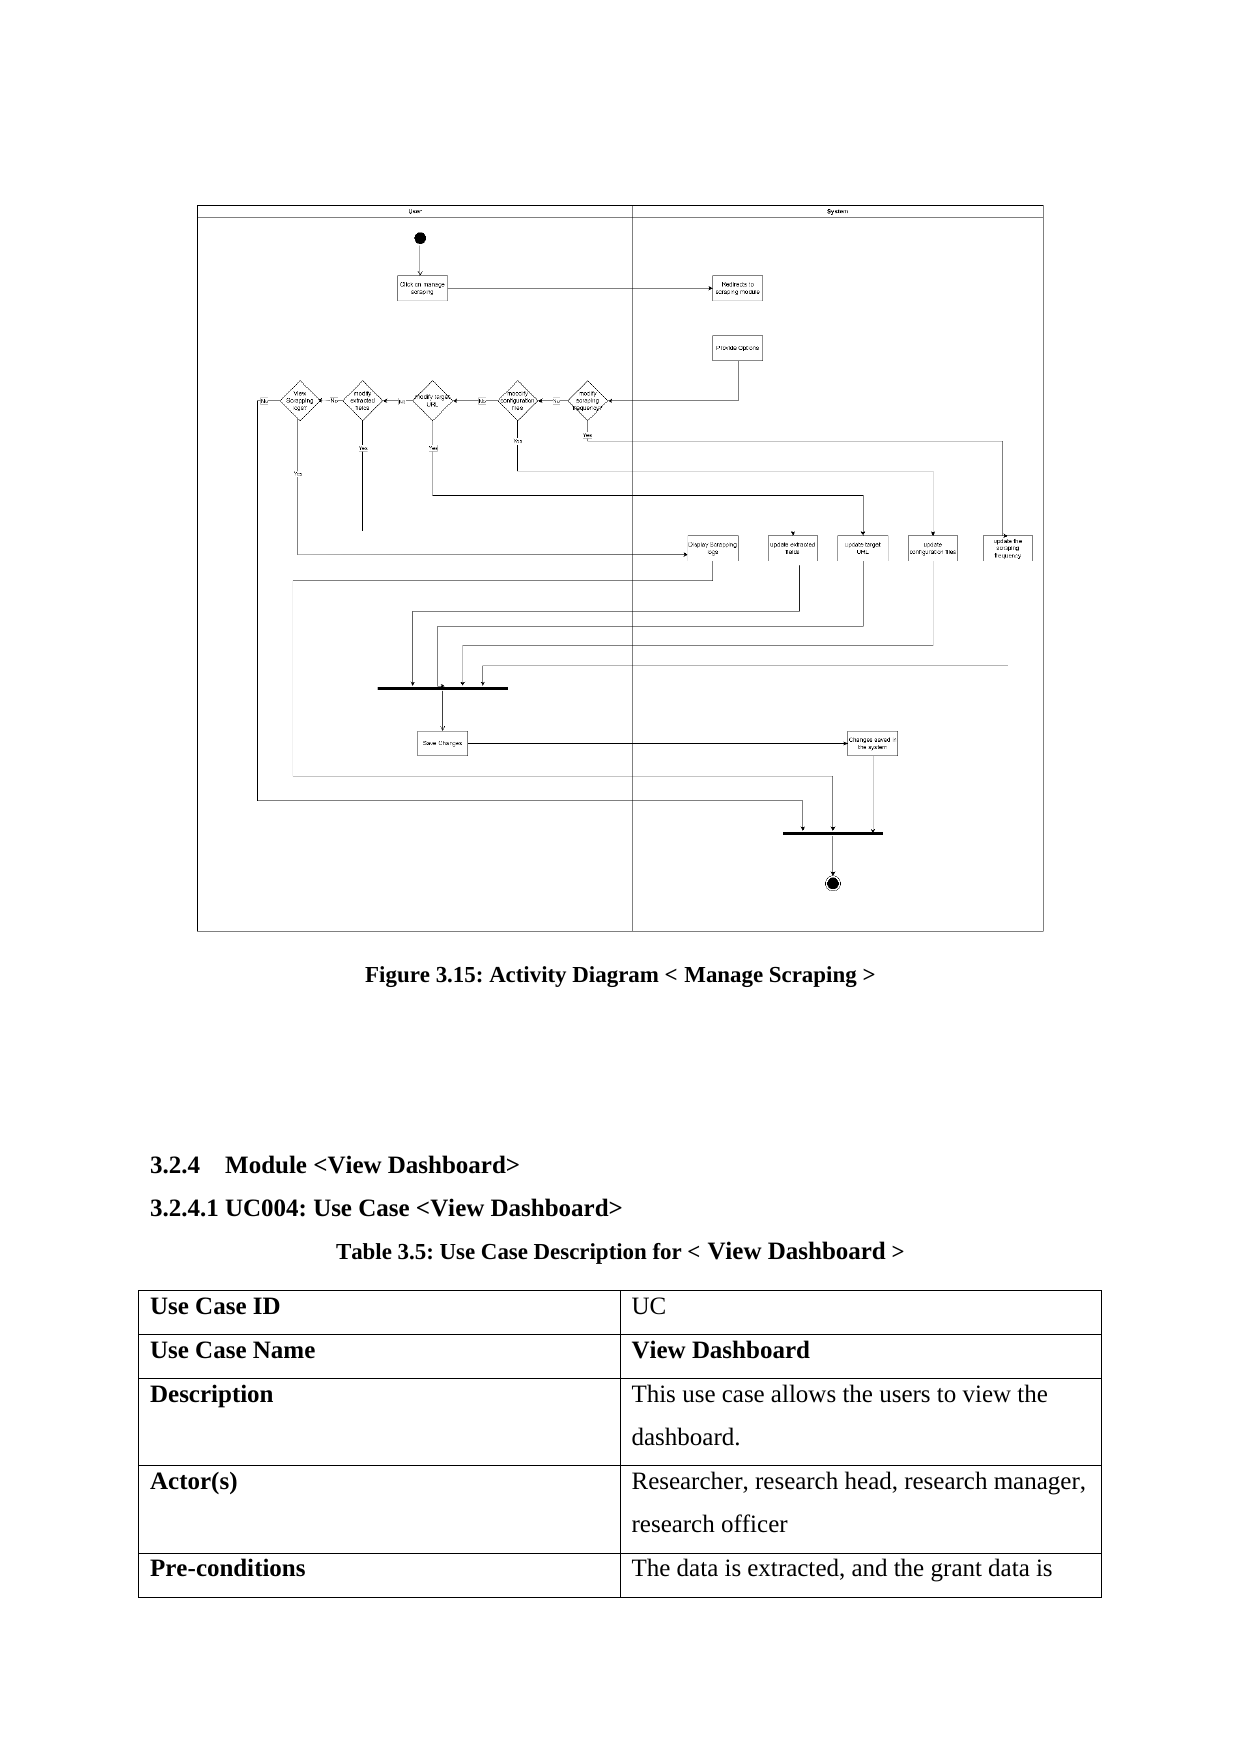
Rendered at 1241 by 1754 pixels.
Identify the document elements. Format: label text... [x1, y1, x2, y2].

table_cell Researcher, research head, research manager, research officer [621, 1466, 1101, 1552]
table_cell Pre-conditions [139, 1554, 620, 1597]
table_cell Use Case Name [139, 1335, 620, 1378]
table_cell Actor(s) [139, 1466, 620, 1552]
text Table 3.5: Use Case Description for < View Dashboard > [150, 1236, 1090, 1265]
table_cell View Dashboard [621, 1335, 1101, 1378]
list Module <View Dashboard> [150, 1150, 1090, 1179]
list UC004: Use Case <View Dashboard> [150, 1193, 1090, 1222]
table_cell Description [139, 1379, 620, 1465]
text Figure 3.15: Activity Diagram < Manage Scraping > [150, 961, 1090, 987]
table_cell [621, 1554, 1101, 1597]
picture [192, 201, 1048, 936]
table_header Use Case ID [139, 1291, 620, 1334]
table_cell This use case allows the users to view the dashboard. [621, 1379, 1101, 1465]
table_header UC [621, 1291, 1101, 1334]
